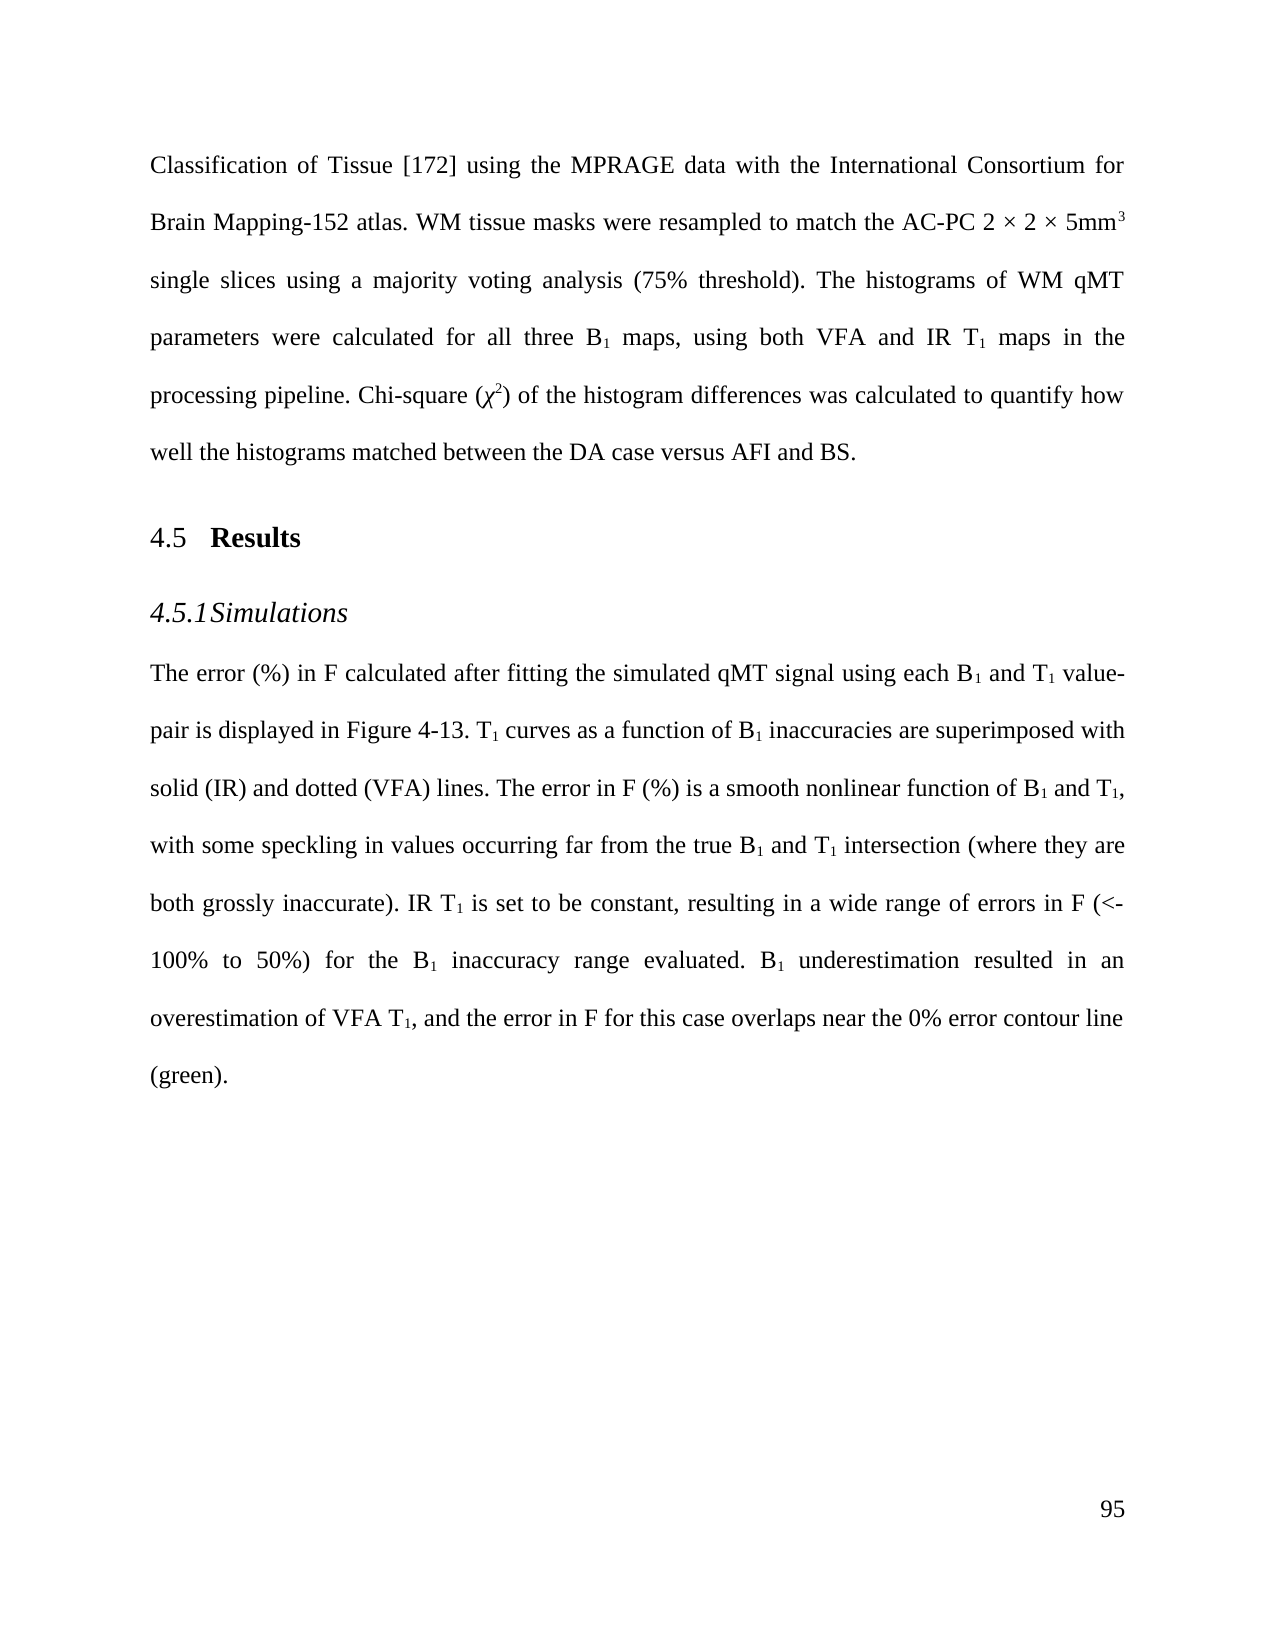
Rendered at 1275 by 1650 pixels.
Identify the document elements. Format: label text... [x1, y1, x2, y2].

subtitle Simulations [150, 595, 1125, 629]
subtitle Results [150, 520, 1125, 553]
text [150, 150, 1125, 466]
